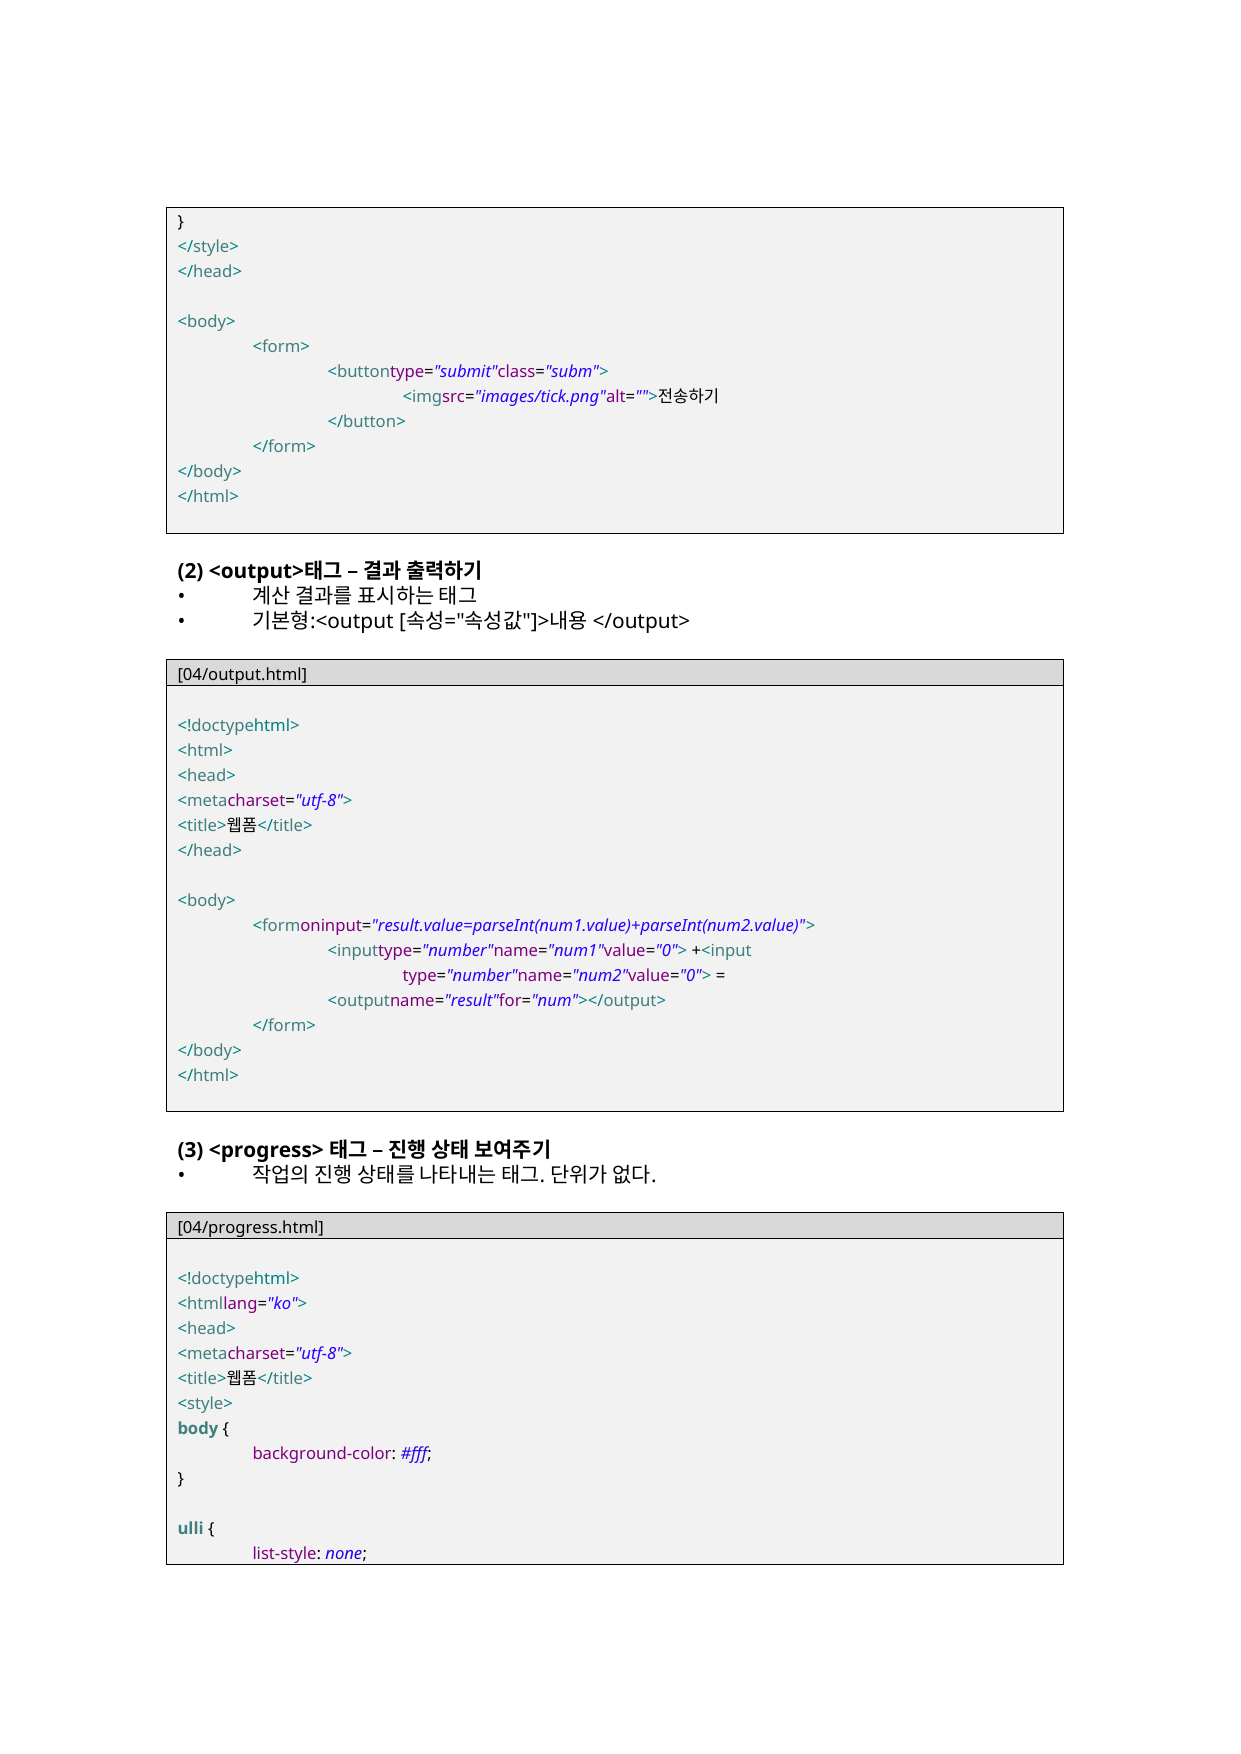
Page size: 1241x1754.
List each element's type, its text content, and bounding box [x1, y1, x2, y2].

list 작업의 진행 상태를 나타내는 태그. 단위가 없다. [177, 1162, 1063, 1187]
text (3) <progress> 태그 – 진행 상태 보여주기 [177, 1137, 1063, 1162]
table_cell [167, 1239, 1063, 1564]
table_header [04/progress.html] [167, 1213, 1063, 1238]
list 계산 결과를 표시하는 태그 [177, 584, 1063, 609]
table_cell <!doctypehtml> <html> <head> <metacharset="utf-8"> <title>웹폼</title> </head> <body> <formoninput="result.value=parseInt(num1.value)+parseInt(num2.value)"> <inputtype="number"name="num1"value="0"> +<input type="number"name="num2"value="0"> = <outputname="result"for="num"></output> </form> </body> </html> [167, 686, 1063, 1111]
list 기본형:<output [속성="속성값"]>내용 </output> [177, 609, 1063, 634]
text (2) <output>태그 – 결과 출력하기 [177, 559, 1063, 584]
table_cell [167, 208, 1063, 533]
table_header [04/output.html] [167, 660, 1063, 685]
